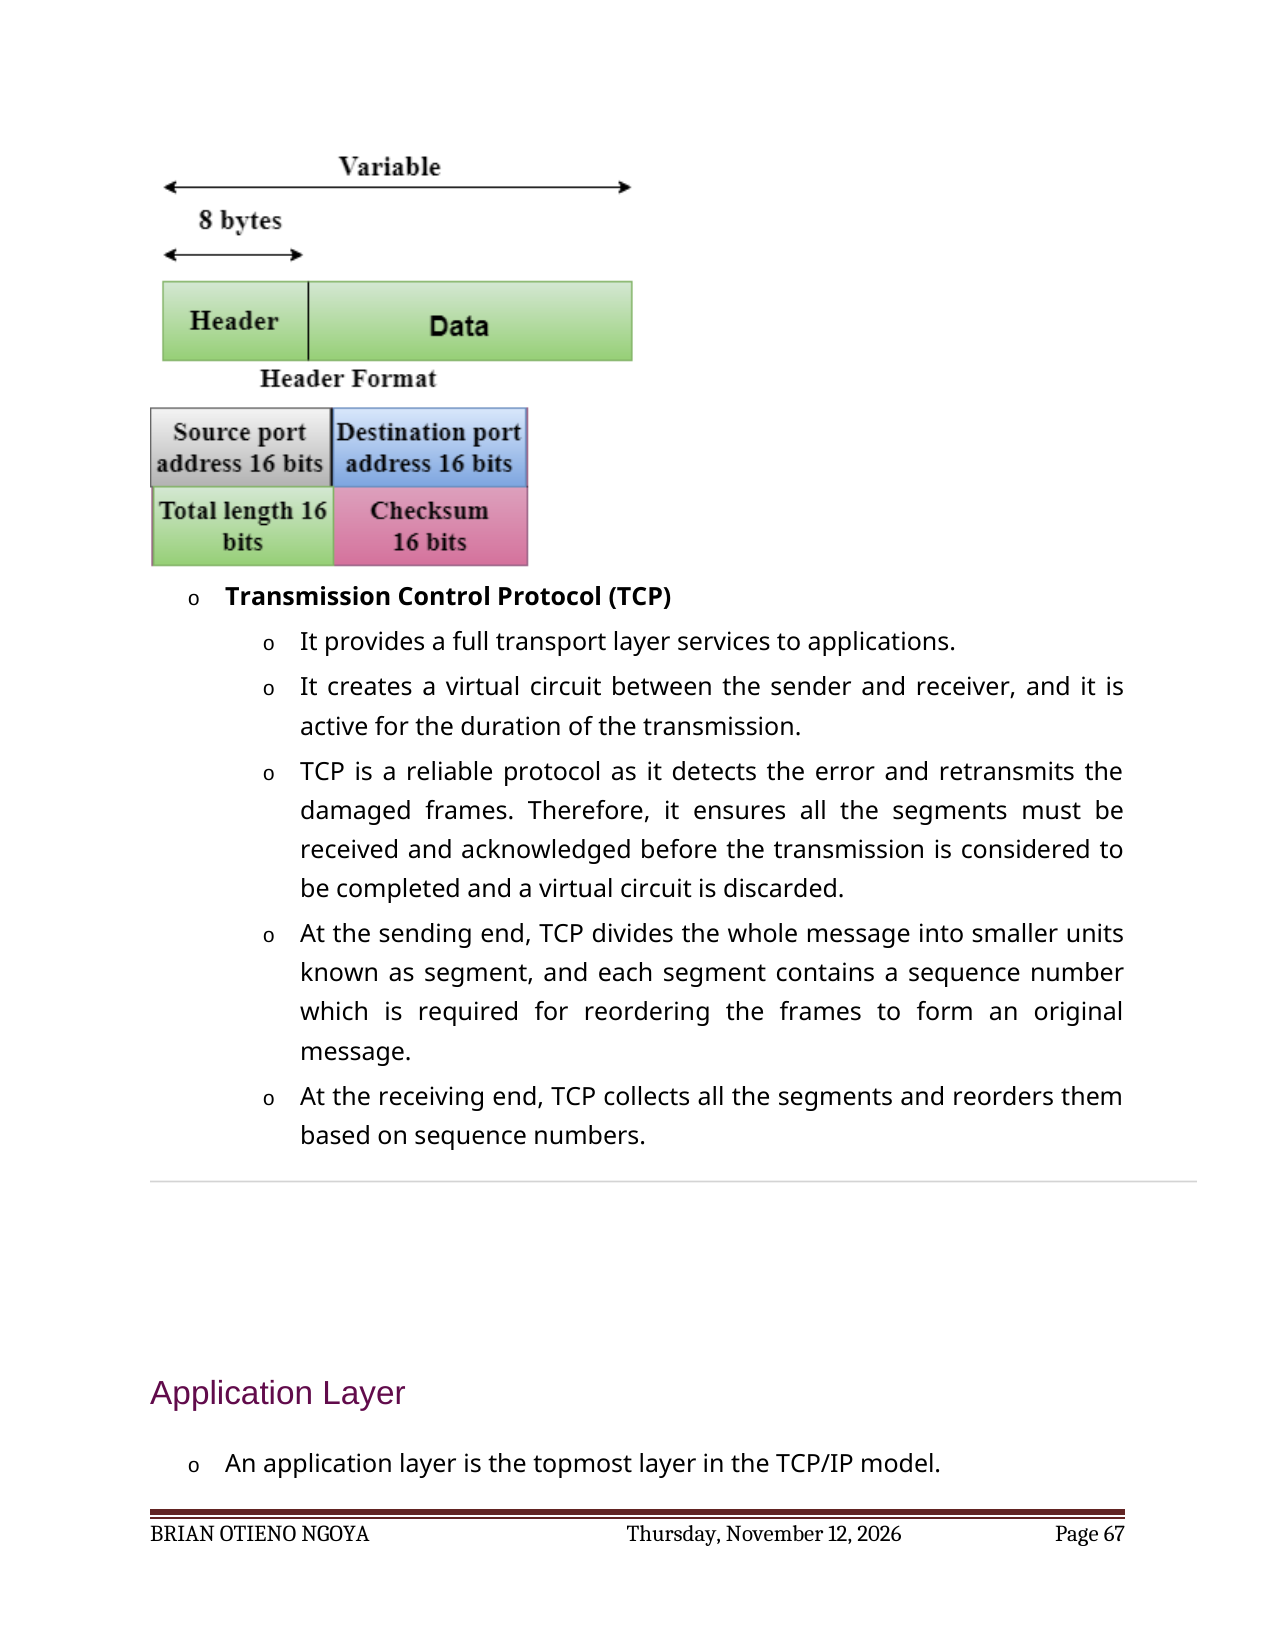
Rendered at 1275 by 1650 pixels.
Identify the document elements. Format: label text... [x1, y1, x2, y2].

list Transmission Control Protocol (TCP) [187, 573, 1125, 612]
text Application Layer [150, 1373, 1125, 1412]
list It provides a full transport layer services to applications. [262, 619, 1125, 658]
picture [150, 150, 647, 568]
list An application layer is the topmost layer in the TCP/IP model. [187, 1441, 1125, 1480]
list At the sending end, TCP divides the whole message into smaller units known as segment, and each segment contains a sequence number which is required for reordering the frames to form an original message. [262, 911, 1125, 1067]
list It creates a virtual circuit between the sender and receiver, and it is active for the duration of the transmission. [262, 664, 1125, 742]
list At the receiving end, TCP collects all the segments and reorders them based on sequence numbers. [262, 1073, 1125, 1152]
list TCP is a reliable protocol as it detects the error and retransmits the damaged frames. Therefore, it ensures all the segments must be received and acknowledged before the transmission is considered to be completed and a virtual circuit is discarded. [262, 748, 1125, 905]
